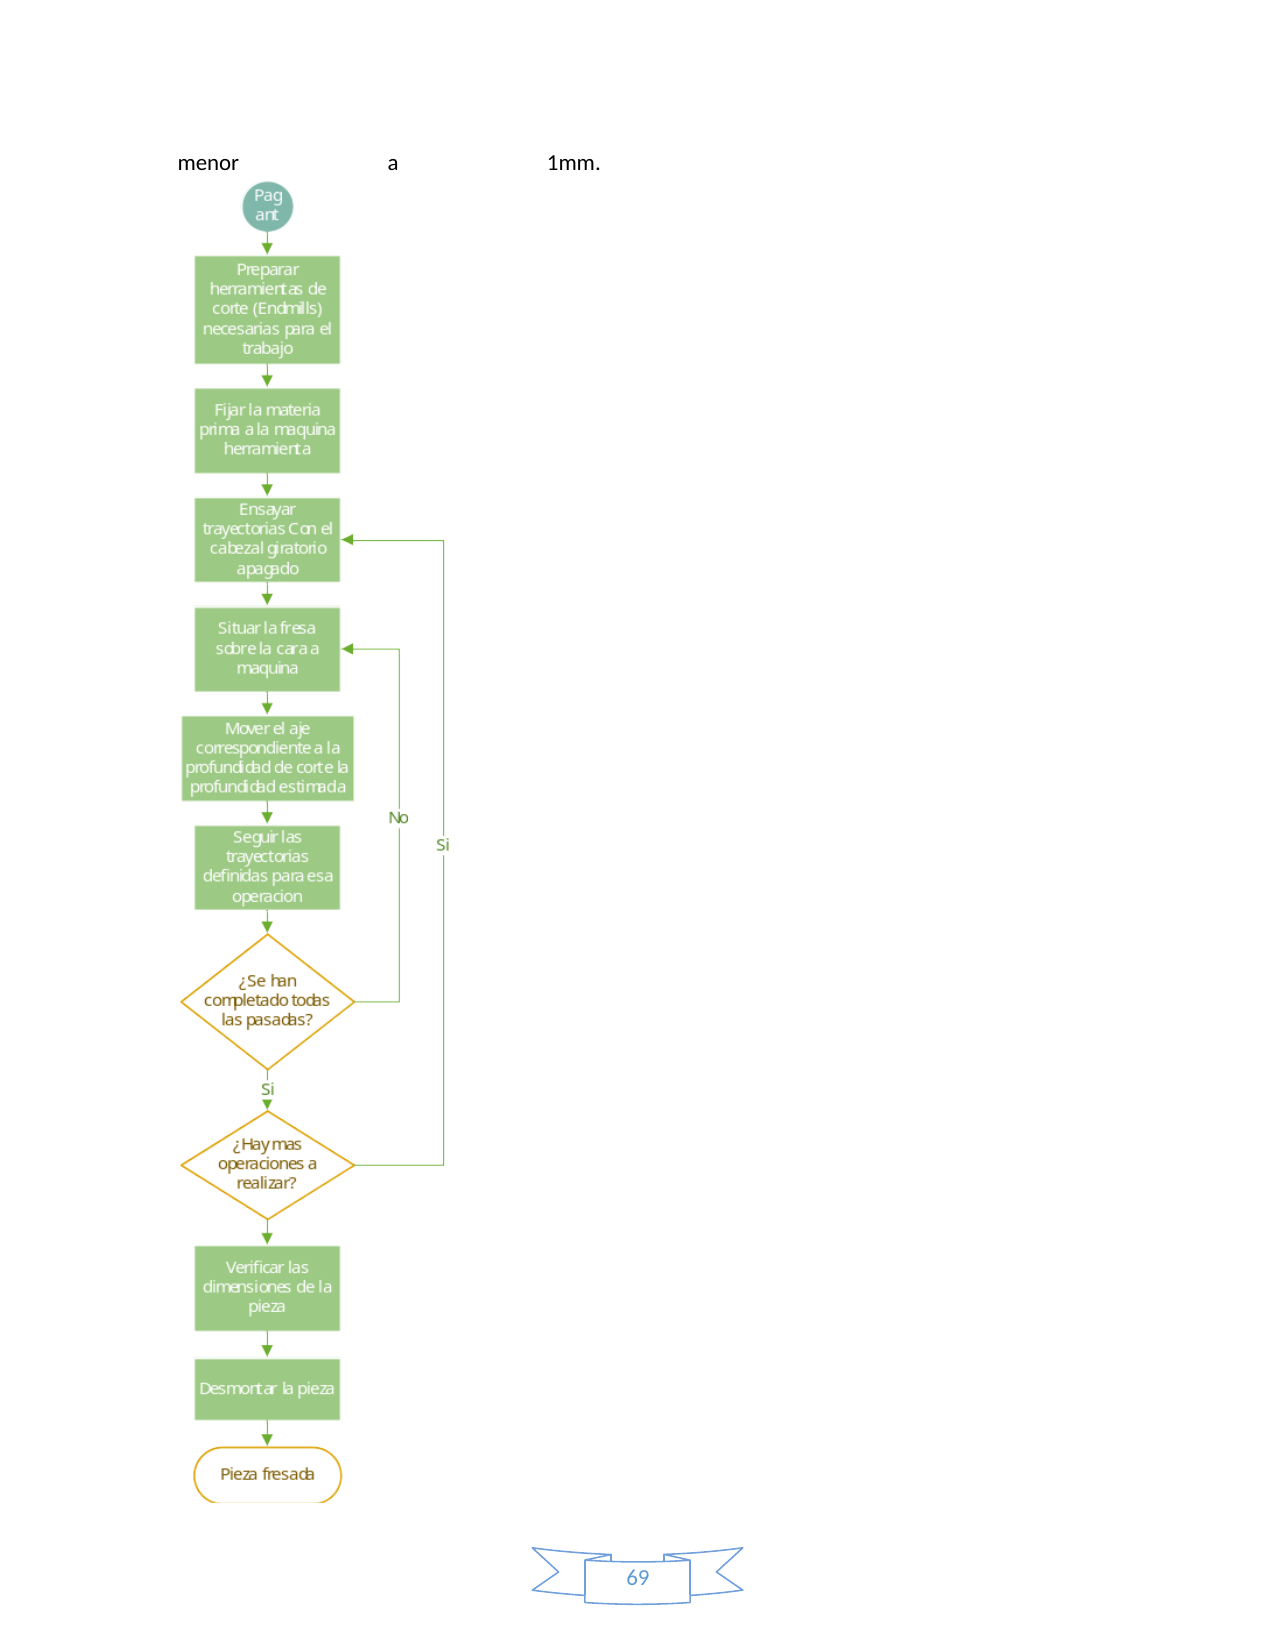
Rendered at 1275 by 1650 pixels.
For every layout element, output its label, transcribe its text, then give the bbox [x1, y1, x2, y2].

text Es importante para reducir el tiempo de maquinado establecer un conjunto de pasadas de desbaste en donde se trata de quitar la mayor cantidad de material aumentando la profundidad de corte una vez estando muy cerca de la medida nominal esperada se efectúan una serie de pasadas de acabado para mejorar el acabado superficial estas pasadas tienen un espesor menor a 1mm. [177, 148, 601, 1502]
